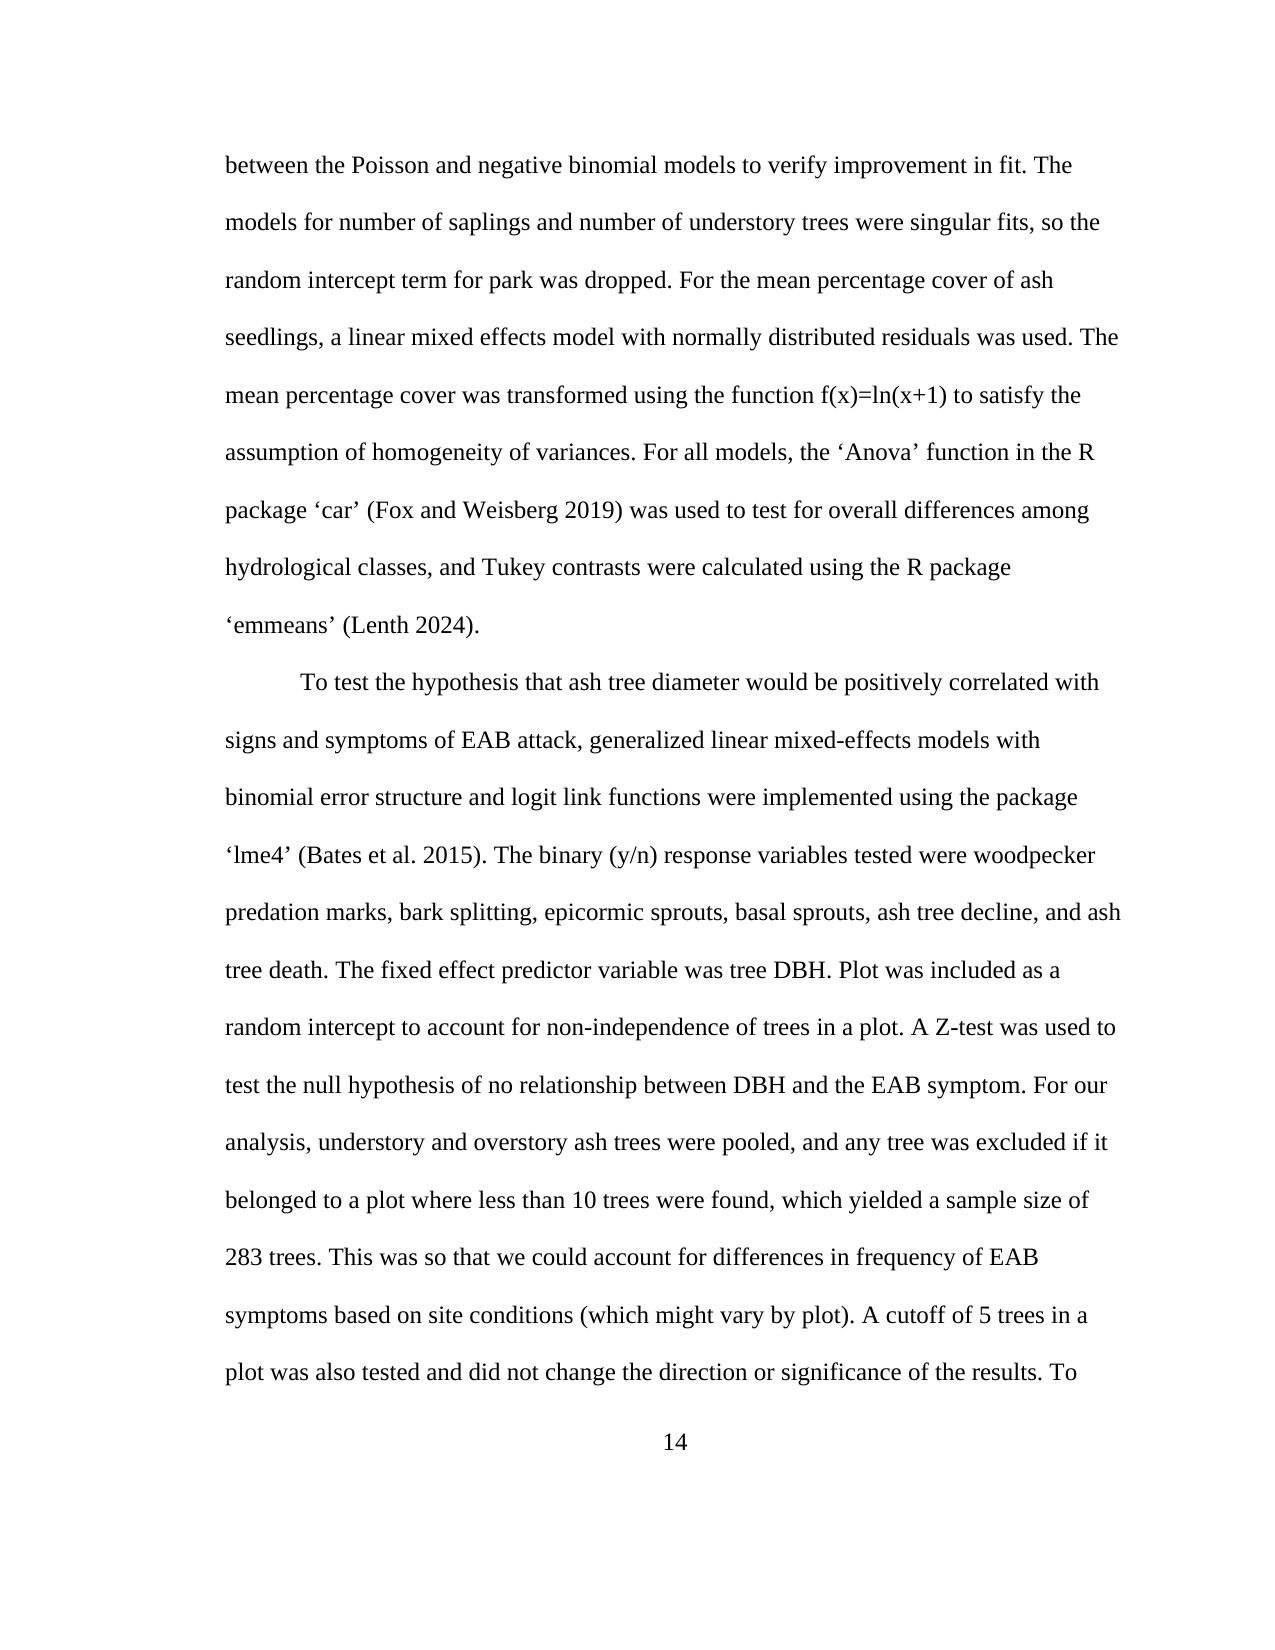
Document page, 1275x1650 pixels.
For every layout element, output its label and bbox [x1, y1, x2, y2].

text [225, 150, 1125, 639]
text [225, 667, 1125, 1386]
